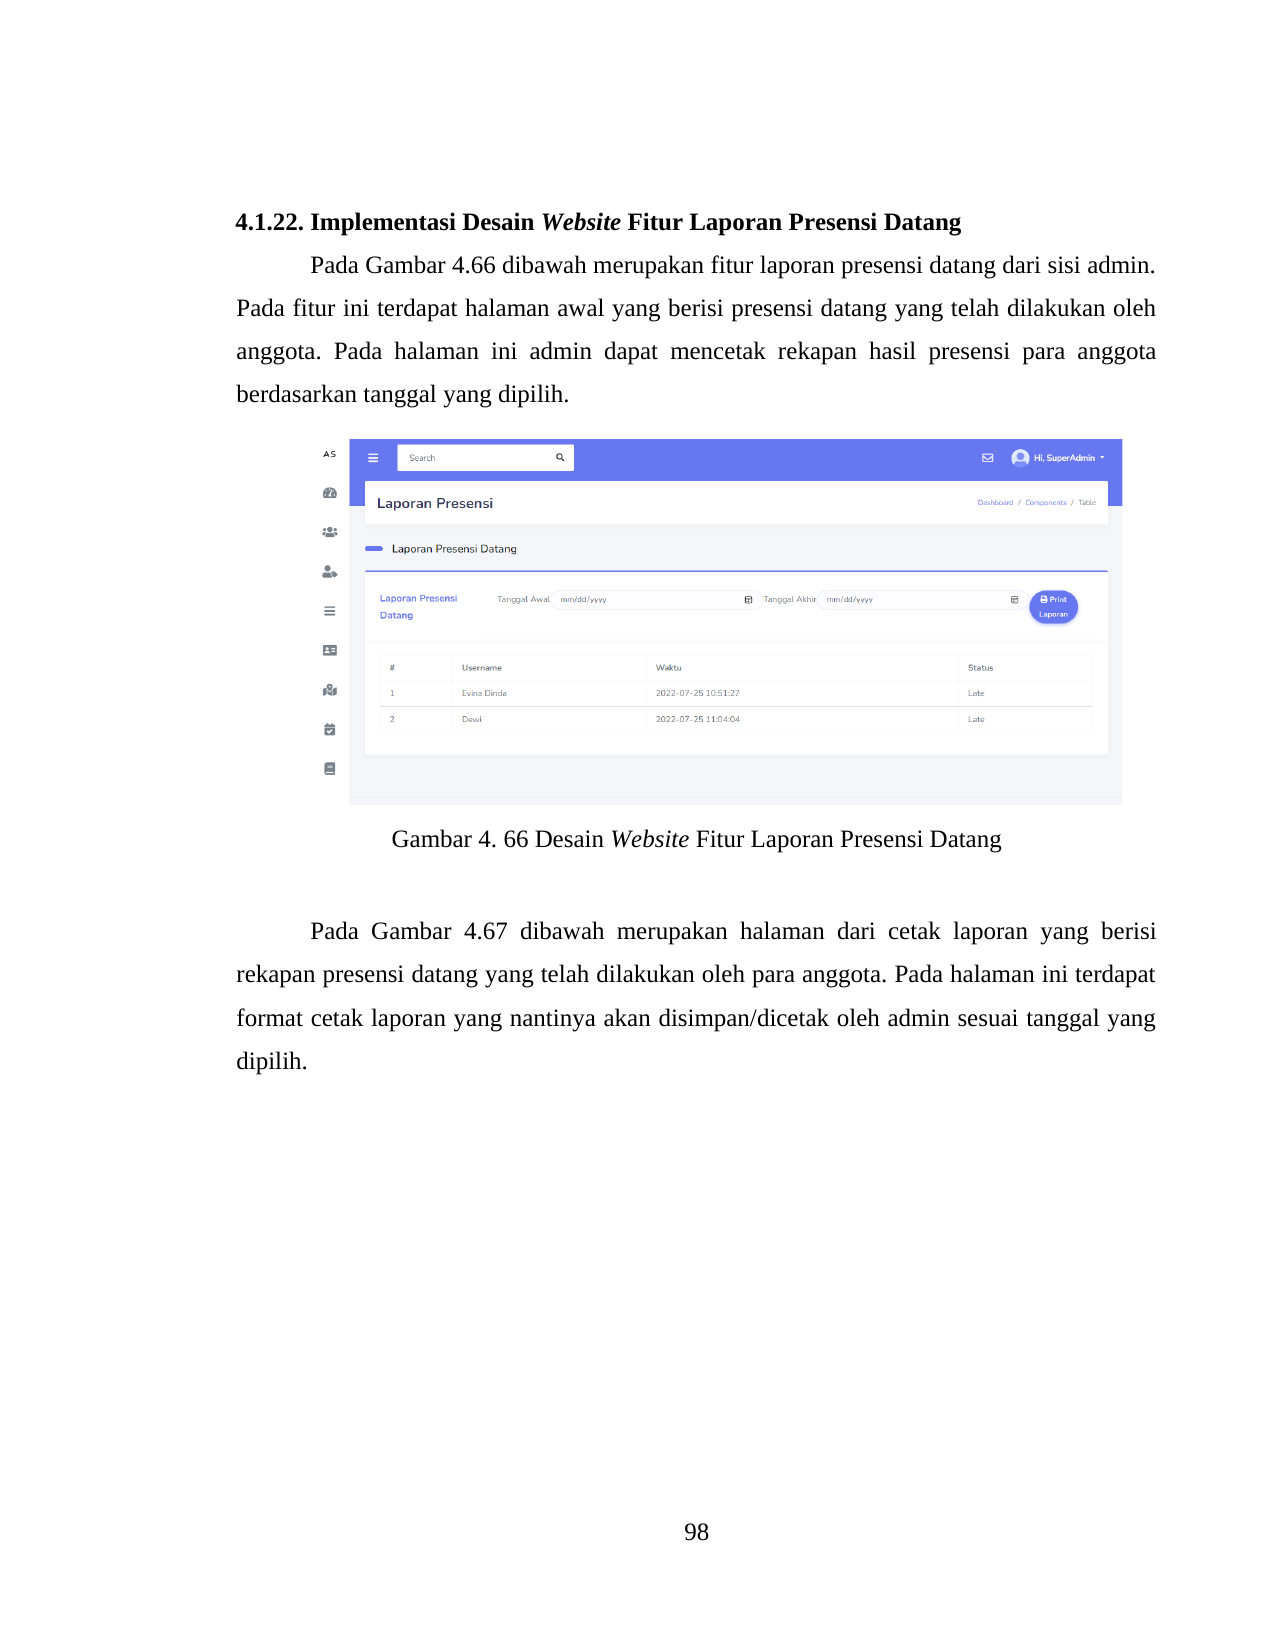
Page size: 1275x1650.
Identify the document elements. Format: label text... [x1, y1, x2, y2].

subtitle Implementasi Desain Website Fitur Laporan Presensi Datang [235, 207, 1157, 236]
text Pada Gambar 4.67 dibawah merupakan halaman dari cetak laporan yang berisi rekapan presensi datang yang telah dilakukan oleh para anggota. Pada halaman ini terdapat format cetak laporan yang nantinya akan disimpan/dicetak oleh admin sesuai tanggal yang dipilih. [236, 916, 1157, 1074]
picture [310, 439, 1123, 805]
text Pada Gambar 4.66 dibawah merupakan fitur laporan presensi datang dari sisi admin. Pada fitur ini terdapat halaman awal yang berisi presensi datang yang telah dilakukan oleh anggota. Pada halaman ini admin dapat mencetak rekapan hasil presensi para anggota berdasarkan tanggal yang dipilih. [236, 250, 1157, 408]
text Gambar 4. 66 Desain Website Fitur Laporan Presensi Datang [236, 824, 1157, 852]
